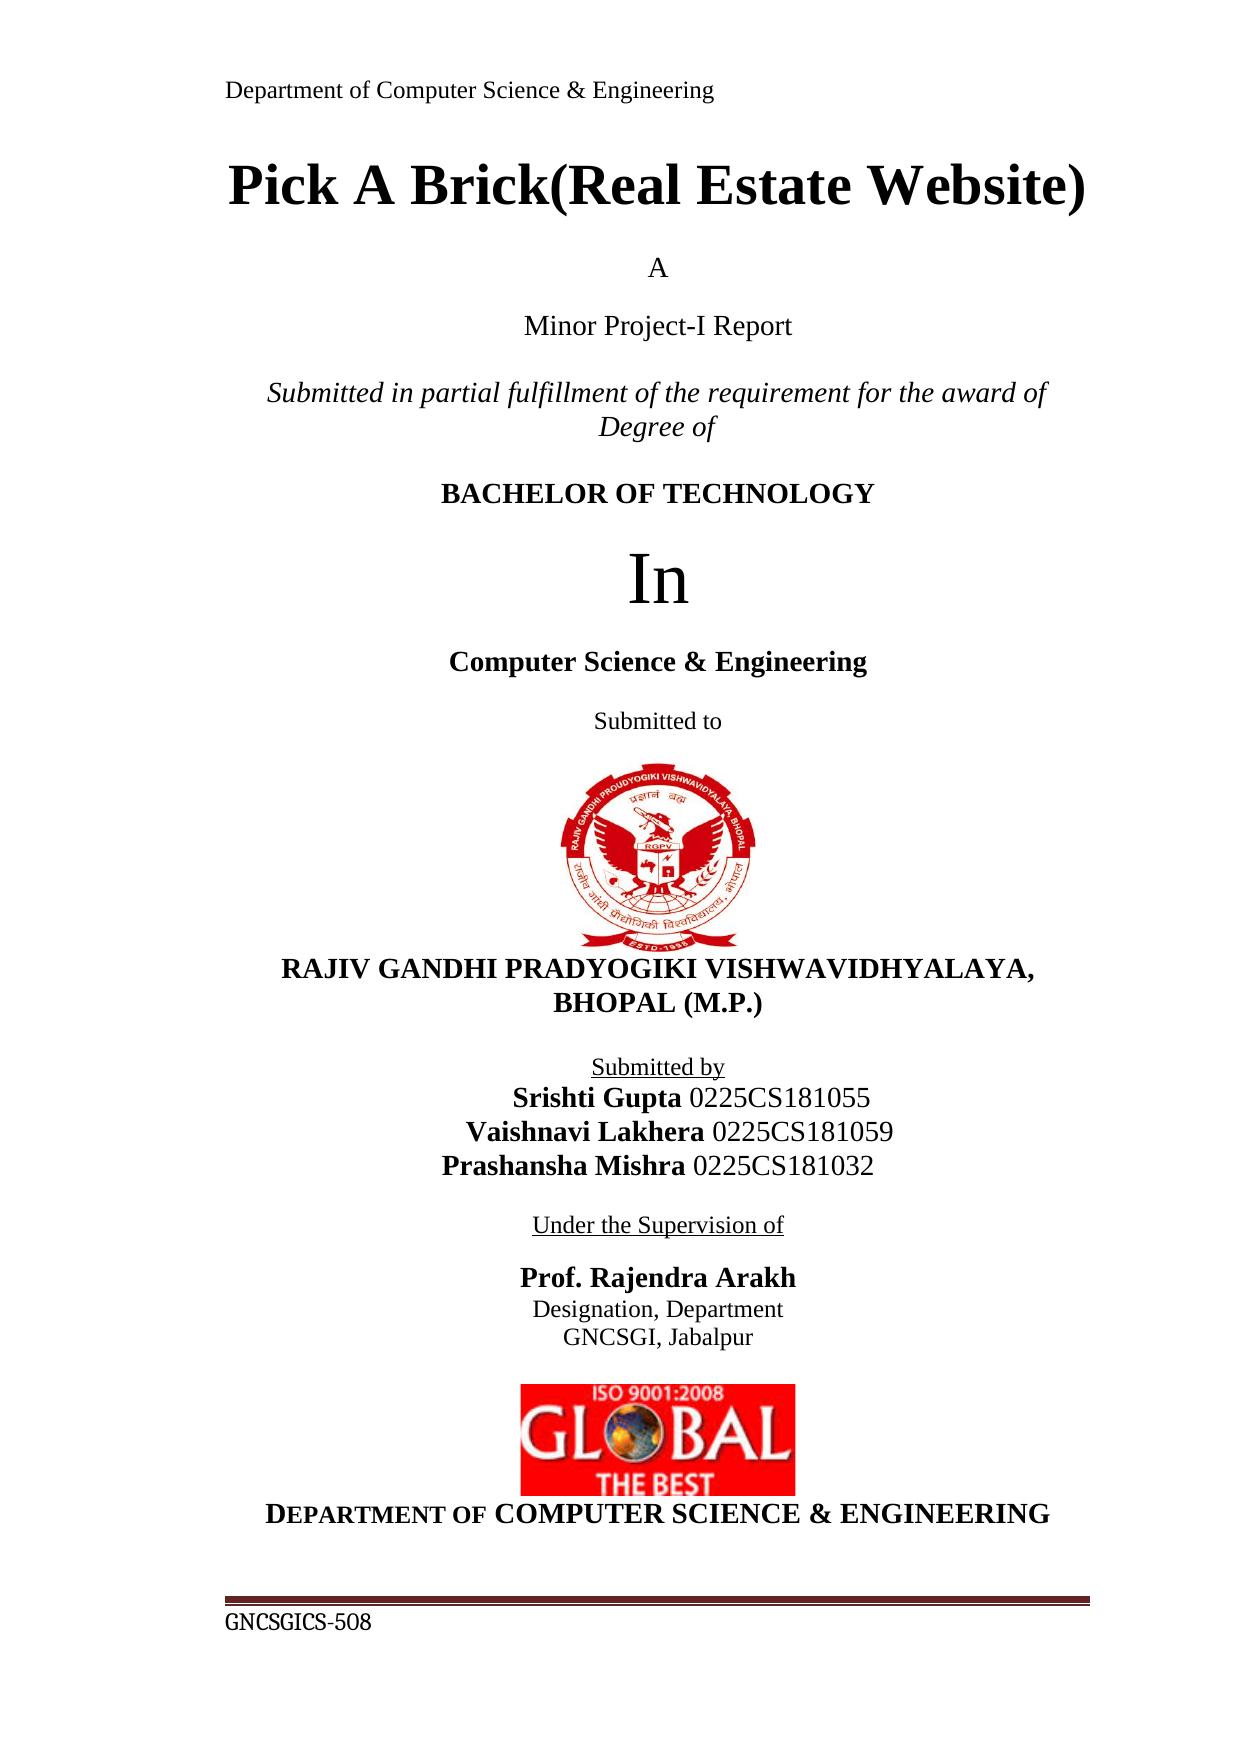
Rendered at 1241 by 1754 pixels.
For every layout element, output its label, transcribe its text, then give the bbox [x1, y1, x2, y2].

text Degree of [225, 409, 1091, 442]
text In [225, 533, 1091, 620]
text Submitted by [225, 1052, 1091, 1081]
text Srishti Gupta 0225CS181055 [225, 1081, 1091, 1114]
text A [225, 251, 1091, 284]
picture [520, 1384, 796, 1496]
text DEPARTMENT OF COMPUTER SCIENCE & ENGINEERING [225, 1496, 1091, 1529]
text BACHELOR OF TECHNOLOGY [225, 476, 1091, 509]
text Pick A Brick(Real Estate Website) [225, 150, 1091, 217]
text Computer Science & Engineering [225, 644, 1091, 677]
text RAJIV GANDHI PRADYOGIKI VISHWAVIDHYALAYA, [225, 951, 1091, 985]
text Designation, Department [225, 1294, 1091, 1322]
text GNCSGI, Jabalpur [225, 1322, 1091, 1351]
text Submitted in partial fulfillment of the requirement for the award of [225, 375, 1091, 409]
text Under the Supervision of [225, 1210, 1091, 1239]
text Submitted to [225, 706, 1091, 735]
picture [560, 763, 756, 952]
text Vaishnavi Lakhera 0225CS181059 [225, 1114, 1091, 1148]
text Prashansha Mishra 0225CS181032 [225, 1148, 1091, 1181]
text Minor Project-I Report [225, 308, 1091, 342]
text Prof. Rajendra Arakh [225, 1260, 1091, 1294]
text BHOPAL (M.P.) [225, 985, 1091, 1018]
